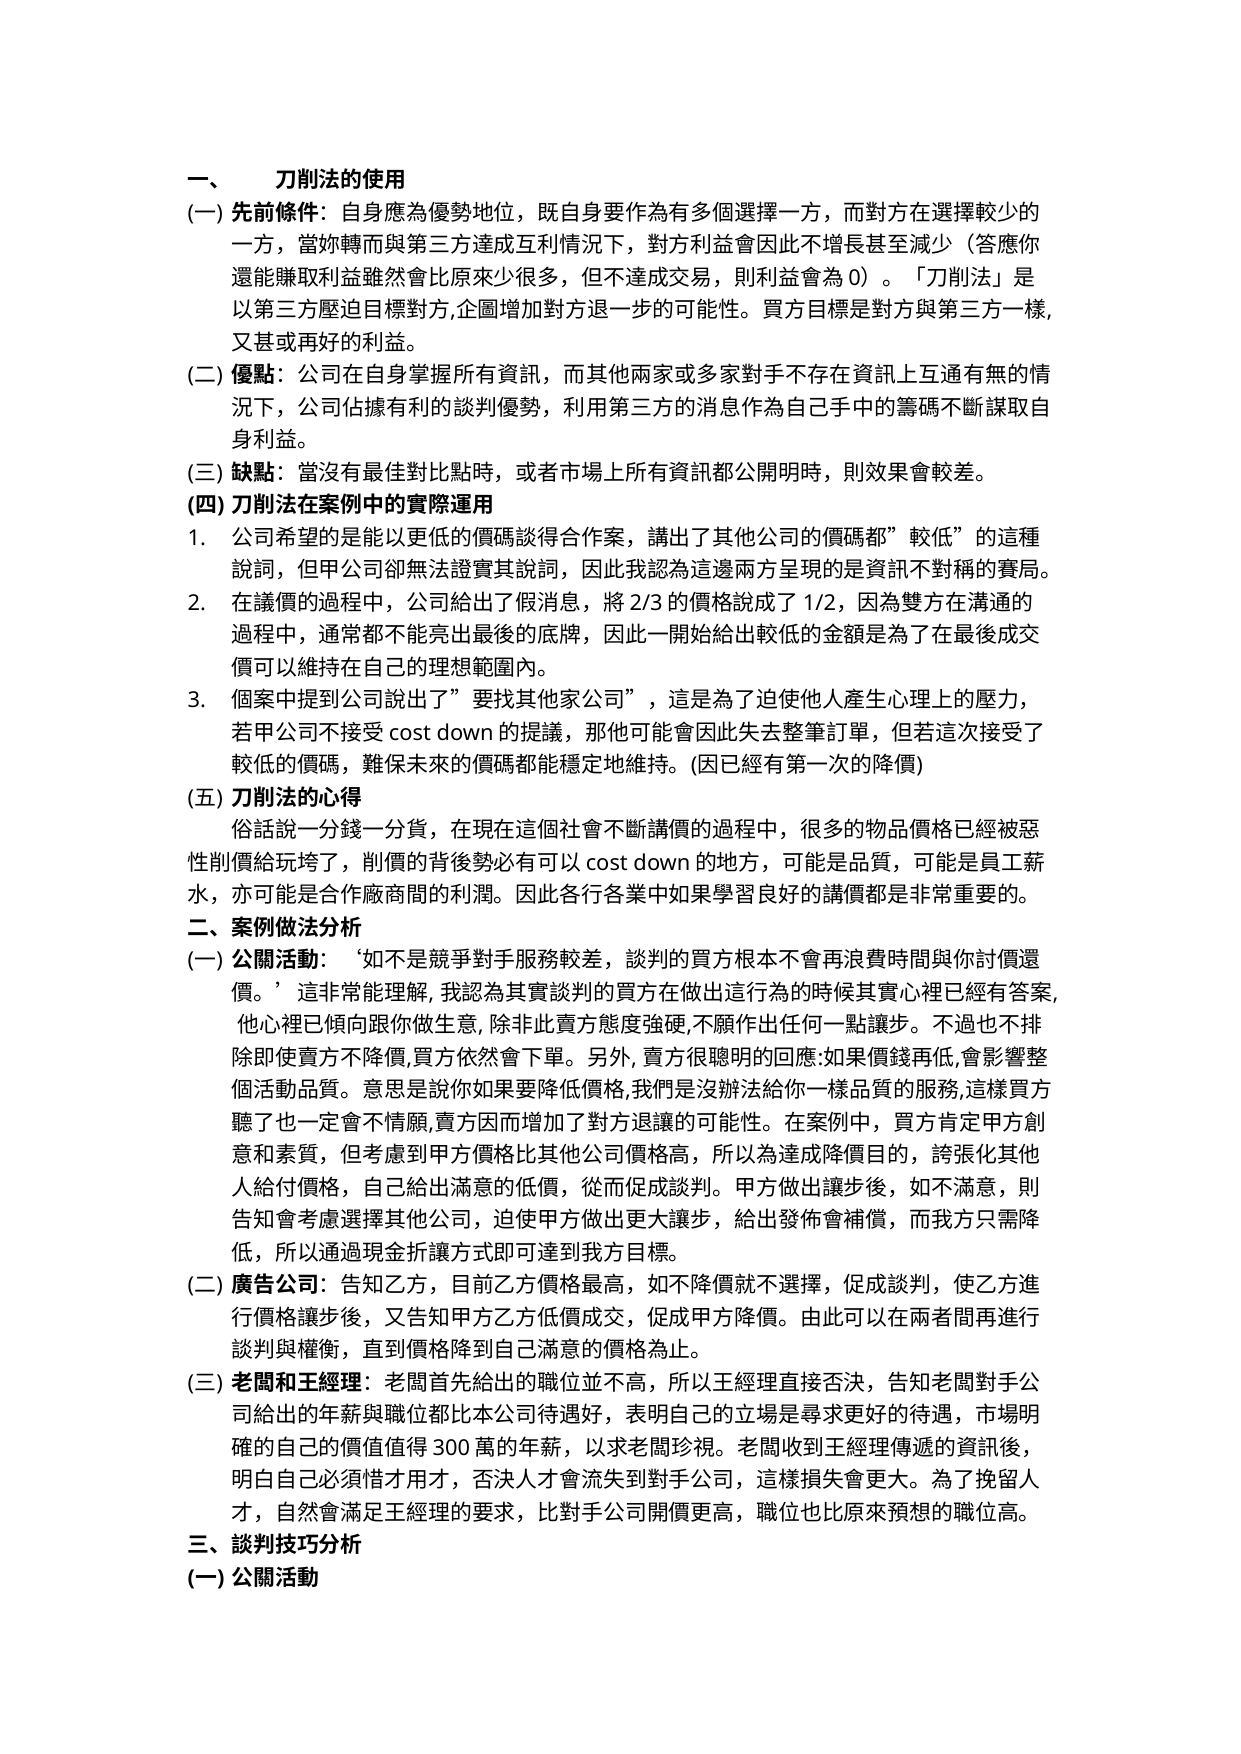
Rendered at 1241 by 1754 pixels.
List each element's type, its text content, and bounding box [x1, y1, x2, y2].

list 刀削法的使用 [187, 162, 1053, 194]
text 二、案例做法分析 [187, 909, 1053, 942]
list 刀削法的心得 [187, 779, 1053, 812]
list 先前條件：自身應為優勢地位，既自身要作為有多個選擇一方，而對方在選擇較少的一方，當妳轉而與第三方達成互利情況下，對方利益會因此不增長甚至減少（答應你還能賺取利益雖然會比原來少很多，但不達成交易，則利益會為0）。「刀削法」是以第三方壓迫目標對方,企圖增加對方退一步的可能性。買方目標是對方與第三方一樣,又甚或再好的利益。 [187, 194, 1053, 357]
list 優點：公司在自身掌握所有資訊，而其他兩家或多家對手不存在資訊上互通有無的情況下，公司佔據有利的談判優勢，利用第三方的消息作為自己手中的籌碼不斷謀取自身利益。 [187, 357, 1053, 454]
list 個案中提到公司說出了”要找其他家公司”，這是為了迫使他人產生心理上的壓力，若甲公司不接受cost down的提議，那他可能會因此失去整筆訂單，但若這次接受了較低的價碼，難保未來的價碼都能穩定地維持。(因已經有第一次的降價) [187, 682, 1053, 779]
list 廣告公司：告知乙方，目前乙方價格最高，如不降價就不選擇，促成談判，使乙方進行價格讓步後，又告知甲方乙方低價成交，促成甲方降價。由此可以在兩者間再進行談判與權衡，直到價格降到自己滿意的價格為止。 [187, 1267, 1053, 1364]
list 在議價的過程中，公司給出了假消息，將2/3的價格說成了1/2，因為雙方在溝通的過程中，通常都不能亮出最後的底牌，因此一開始給出較低的金額是為了在最後成交價可以維持在自己的理想範圍內。 [187, 584, 1053, 682]
list 刀削法在案例中的實際運用 [187, 487, 1053, 519]
list 老闆和王經理：老闆首先給出的職位並不高，所以王經理直接否決，告知老闆對手公司給出的年薪與職位都比本公司待遇好，表明自己的立場是尋求更好的待遇，市場明確的自己的價值值得300萬的年薪，以求老闆珍視。老闆收到王經理傳遞的資訊後，明白自己必須惜才用才，否決人才會流失到對手公司，這樣損失會更大。為了挽留人才，自然會滿足王經理的要求，比對手公司開價更高，職位也比原來預想的職位高。 [187, 1364, 1053, 1527]
list 公關活動 [187, 1559, 1053, 1592]
text 俗話說一分錢一分貨，在現在這個社會不斷講價的過程中，很多的物品價格已經被惡性削價給玩垮了，削價的背後勢必有可以cost down的地方，可能是品質，可能是員工薪水，亦可能是合作廠商間的利潤。因此各行各業中如果學習良好的講價都是非常重要的。 [187, 812, 1053, 909]
text 三、談判技巧分析 [187, 1527, 1053, 1559]
list 缺點：當沒有最佳對比點時，或者市場上所有資訊都公開明時，則效果會較差。 [187, 454, 1053, 487]
list 公關活動：‘如不是競爭對手服務較差，談判的買方根本不會再浪費時間與你討價還價。’這非常能理解, 我認為其實談判的買方在做出這行為的時候其實心裡已經有答案, 他心裡已傾向跟你做生意, 除非此賣方態度強硬,不願作出任何一點讓步。不過也不排除即使賣方不降價,買方依然會下單。另外, 賣方很聰明的回應:如果價錢再低,會影響整個活動品質。意思是說你如果要降低價格,我們是沒辦法給你一樣品質的服務,這樣買方聽了也一定會不情願,賣方因而增加了對方退讓的可能性。在案例中，買方肯定甲方創意和素質，但考慮到甲方價格比其他公司價格高，所以為達成降價目的，誇張化其他人給付價格，自己給出滿意的低價，從而促成談判。甲方做出讓步後，如不滿意，則告知會考慮選擇其他公司，迫使甲方做出更大讓步，給出發佈會補償，而我方只需降低，所以通過現金折讓方式即可達到我方目標。 [187, 942, 1053, 1267]
list 公司希望的是能以更低的價碼談得合作案，講出了其他公司的價碼都”較低”的這種說詞，但甲公司卻無法證實其說詞，因此我認為這邊兩方呈現的是資訊不對稱的賽局。 [187, 519, 1053, 584]
